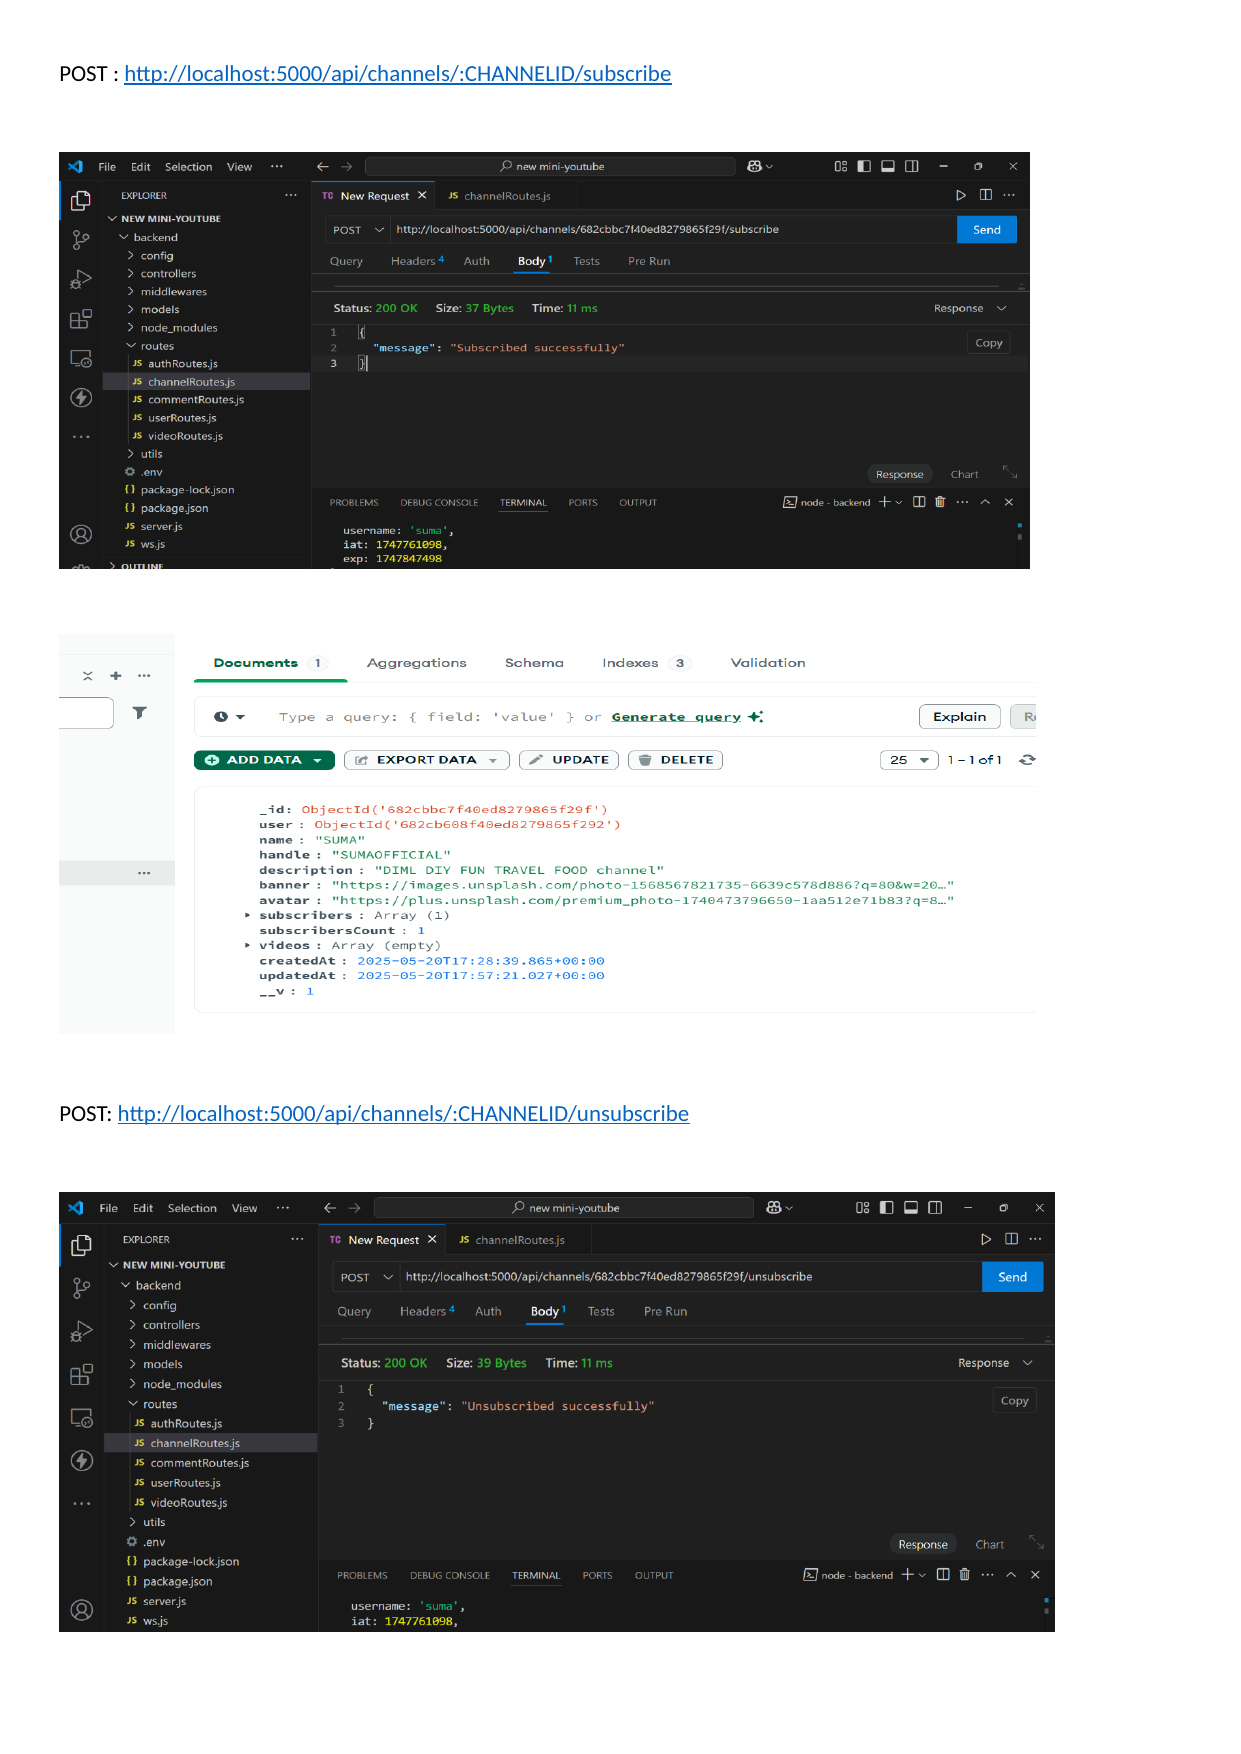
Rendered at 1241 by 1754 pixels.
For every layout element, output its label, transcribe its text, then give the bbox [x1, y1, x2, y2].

picture [59, 1192, 1055, 1632]
picture [59, 634, 1037, 1034]
picture [59, 152, 1030, 569]
text POST: http://localhost:5000/api/channels/:CHANNELID/unsubscribe [59, 1099, 1181, 1127]
text POST : http://localhost:5000/api/channels/:CHANNELID/subscribe [59, 59, 1181, 87]
